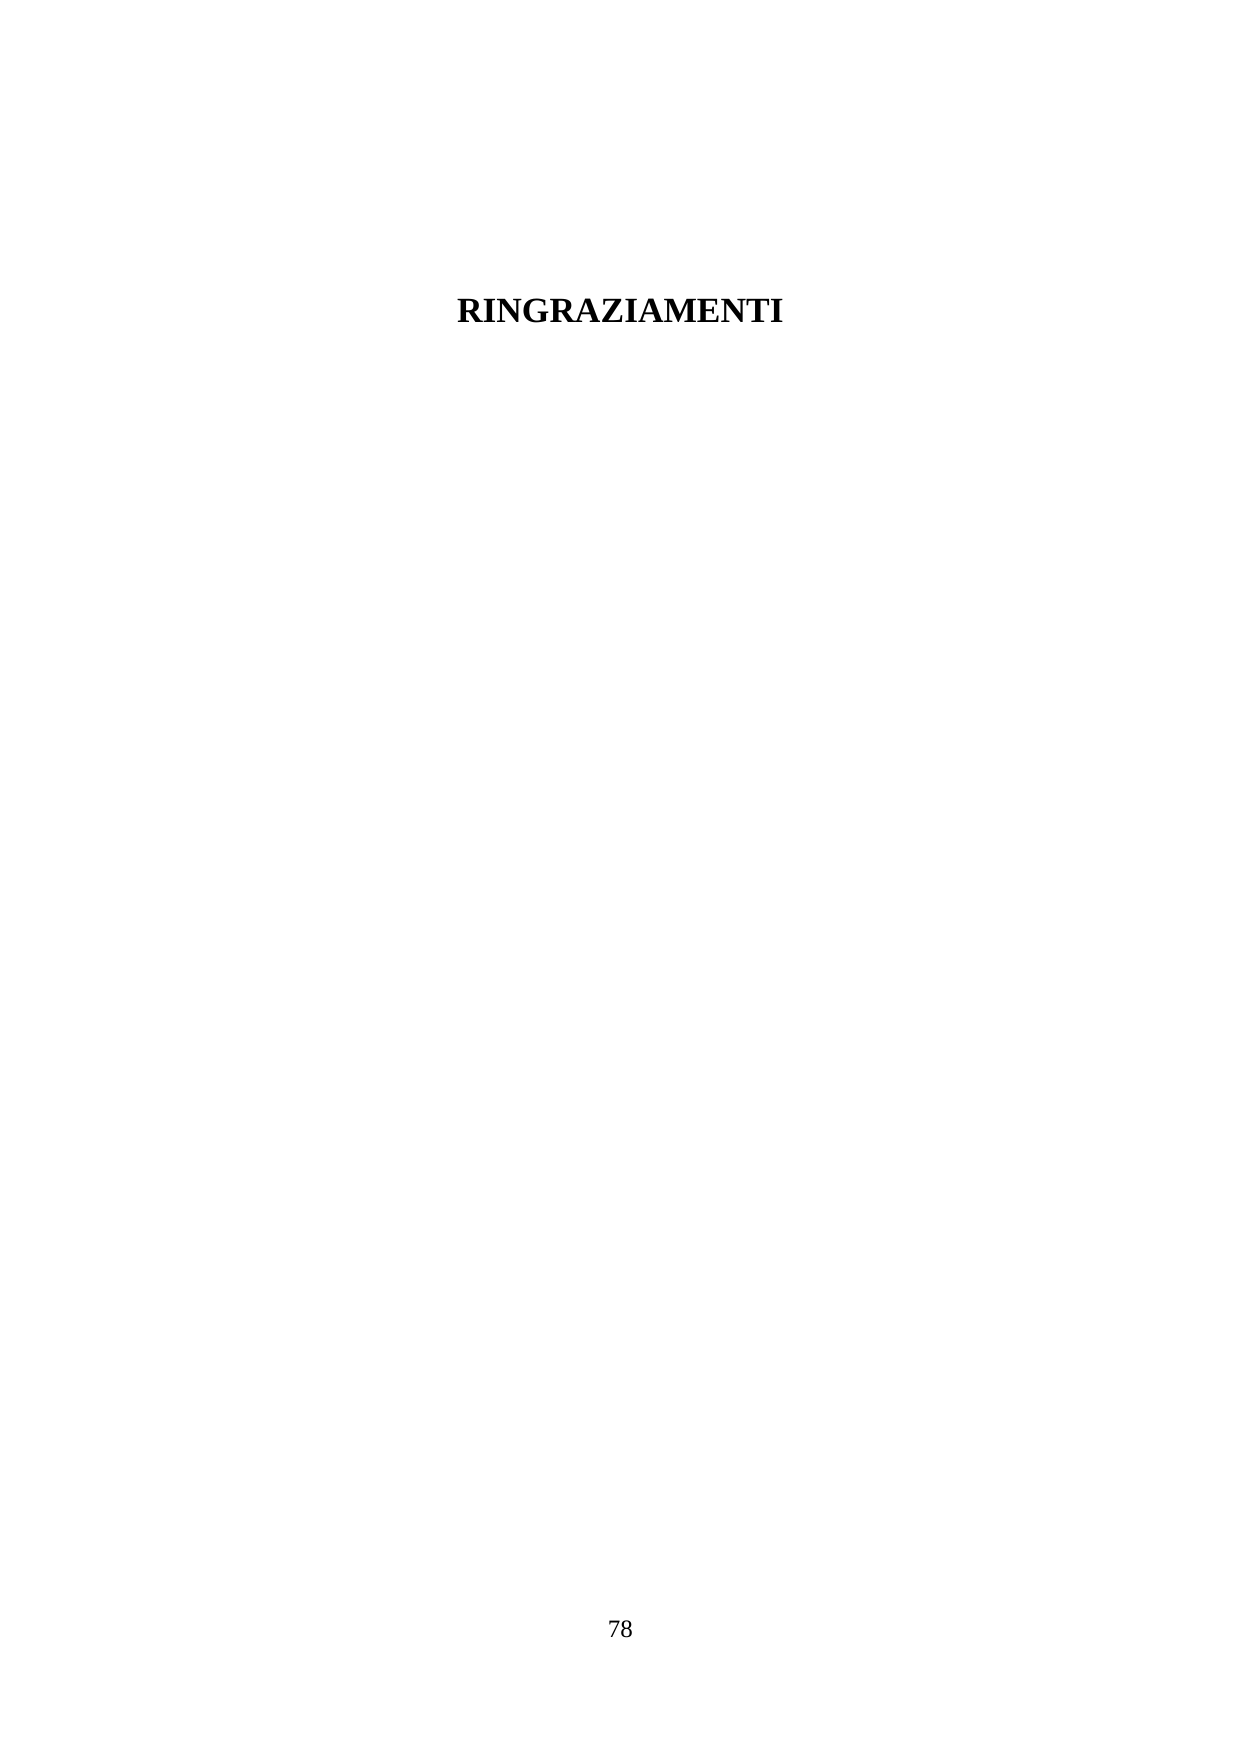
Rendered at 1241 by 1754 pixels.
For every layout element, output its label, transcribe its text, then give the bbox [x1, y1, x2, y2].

subtitle RINGRAZIAMENTI [207, 290, 1033, 331]
